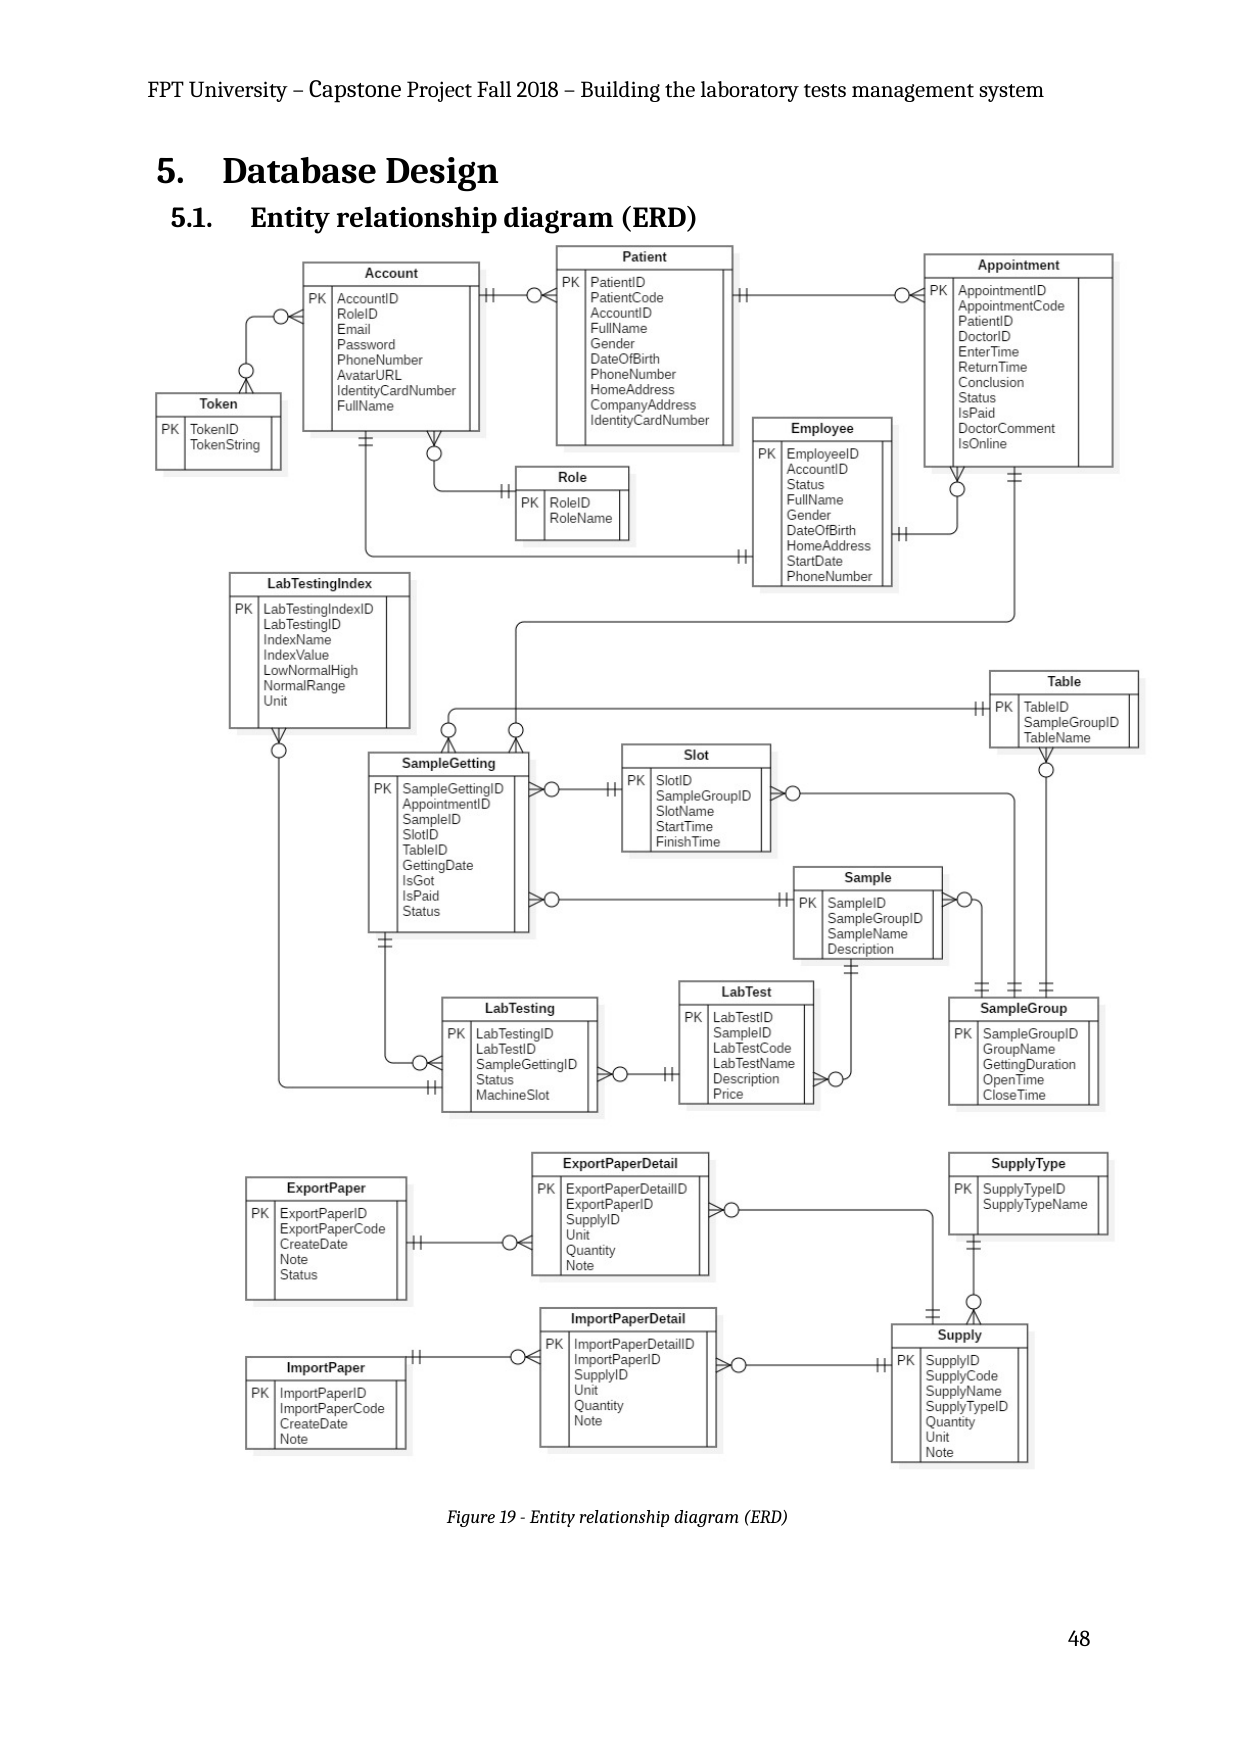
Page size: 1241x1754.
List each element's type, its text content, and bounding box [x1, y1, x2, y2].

subtitle Database Design [184, 150, 1090, 193]
picture [147, 236, 1178, 1503]
subtitle Entity relationship diagram (ERD) [213, 201, 1090, 234]
